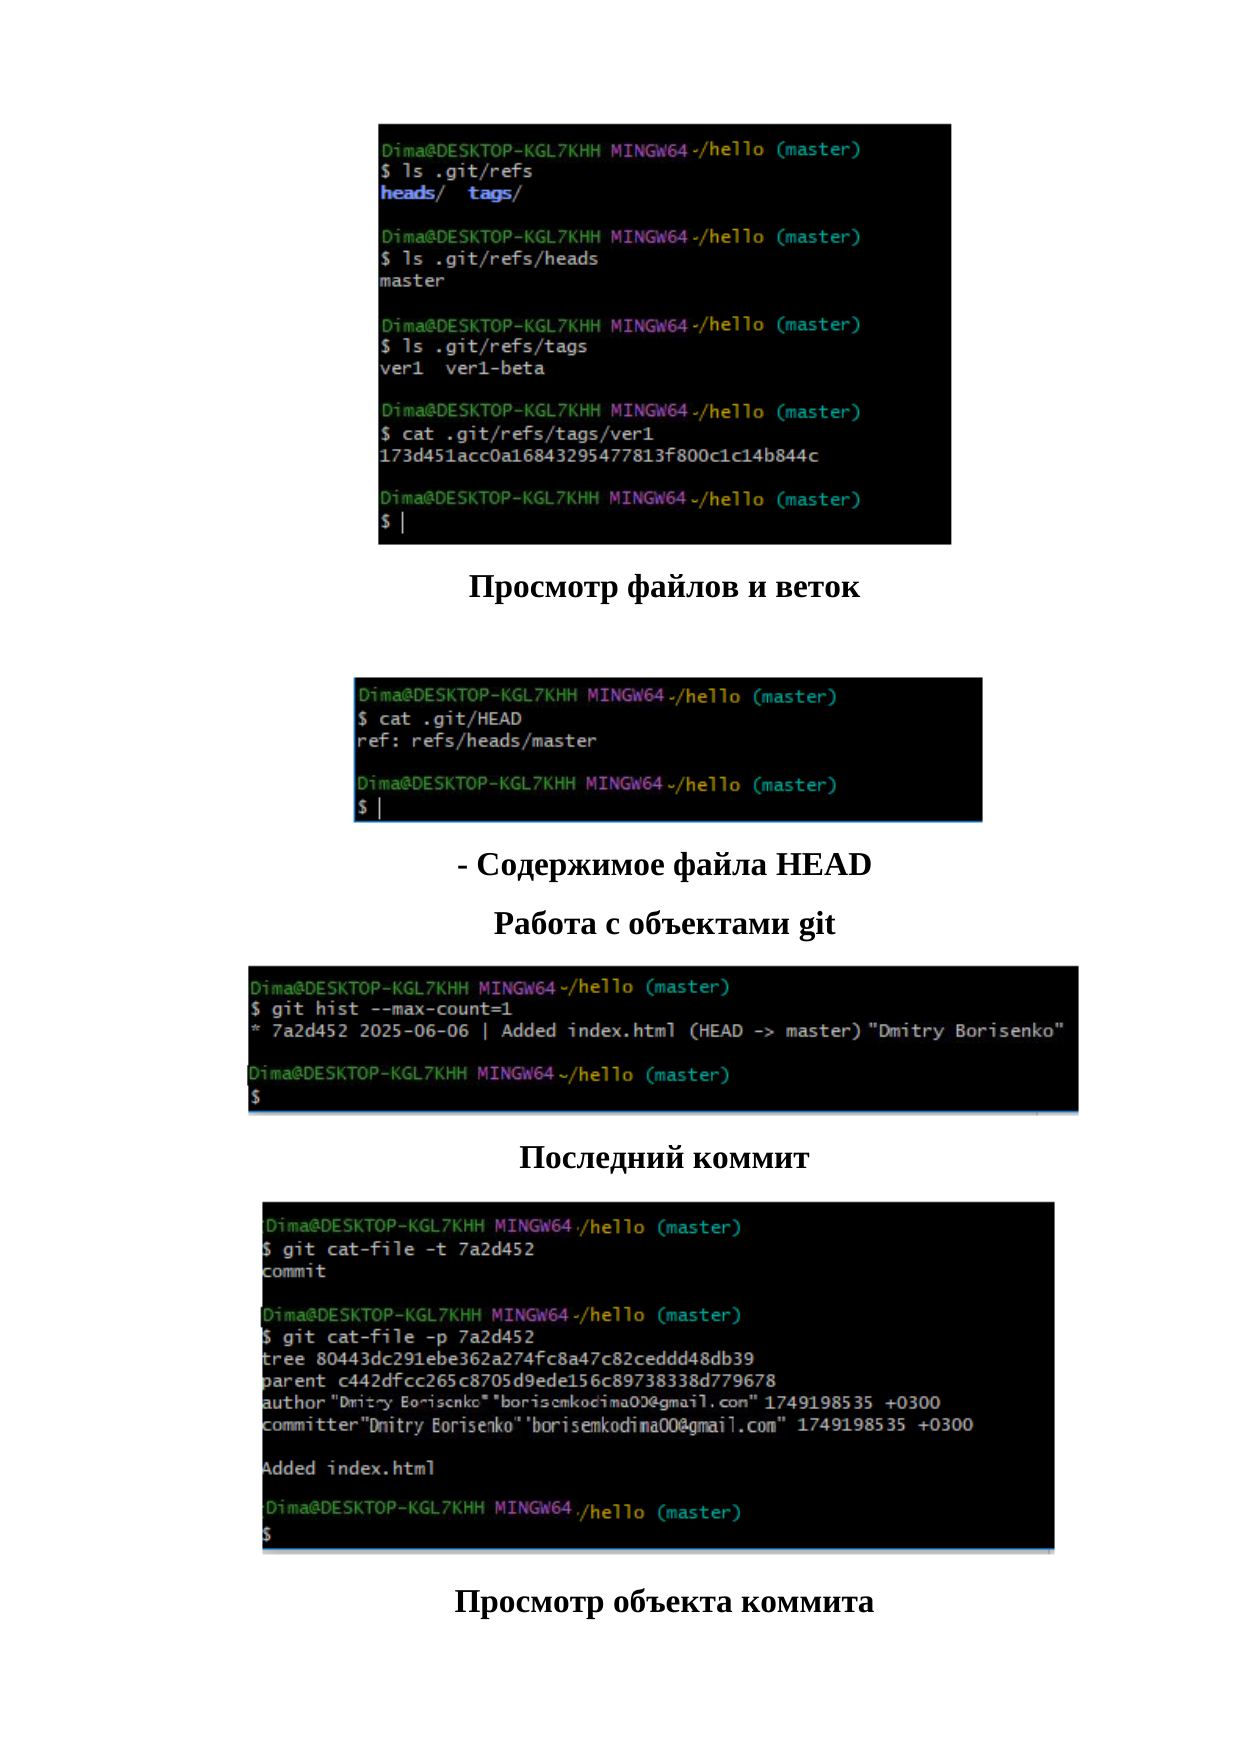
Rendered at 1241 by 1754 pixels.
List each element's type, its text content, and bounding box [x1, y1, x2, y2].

text - Содержимое файла HEAD [177, 844, 1152, 883]
picture [247, 961, 1082, 1119]
picture [343, 673, 986, 826]
text Просмотр объекта коммита [177, 1581, 1152, 1619]
text Просмотр файлов и веток [177, 567, 1152, 605]
text Последний коммит [177, 1138, 1152, 1176]
picture [258, 1196, 1058, 1561]
subtitle Работа с объектами git [177, 903, 1152, 942]
picture [377, 118, 952, 548]
